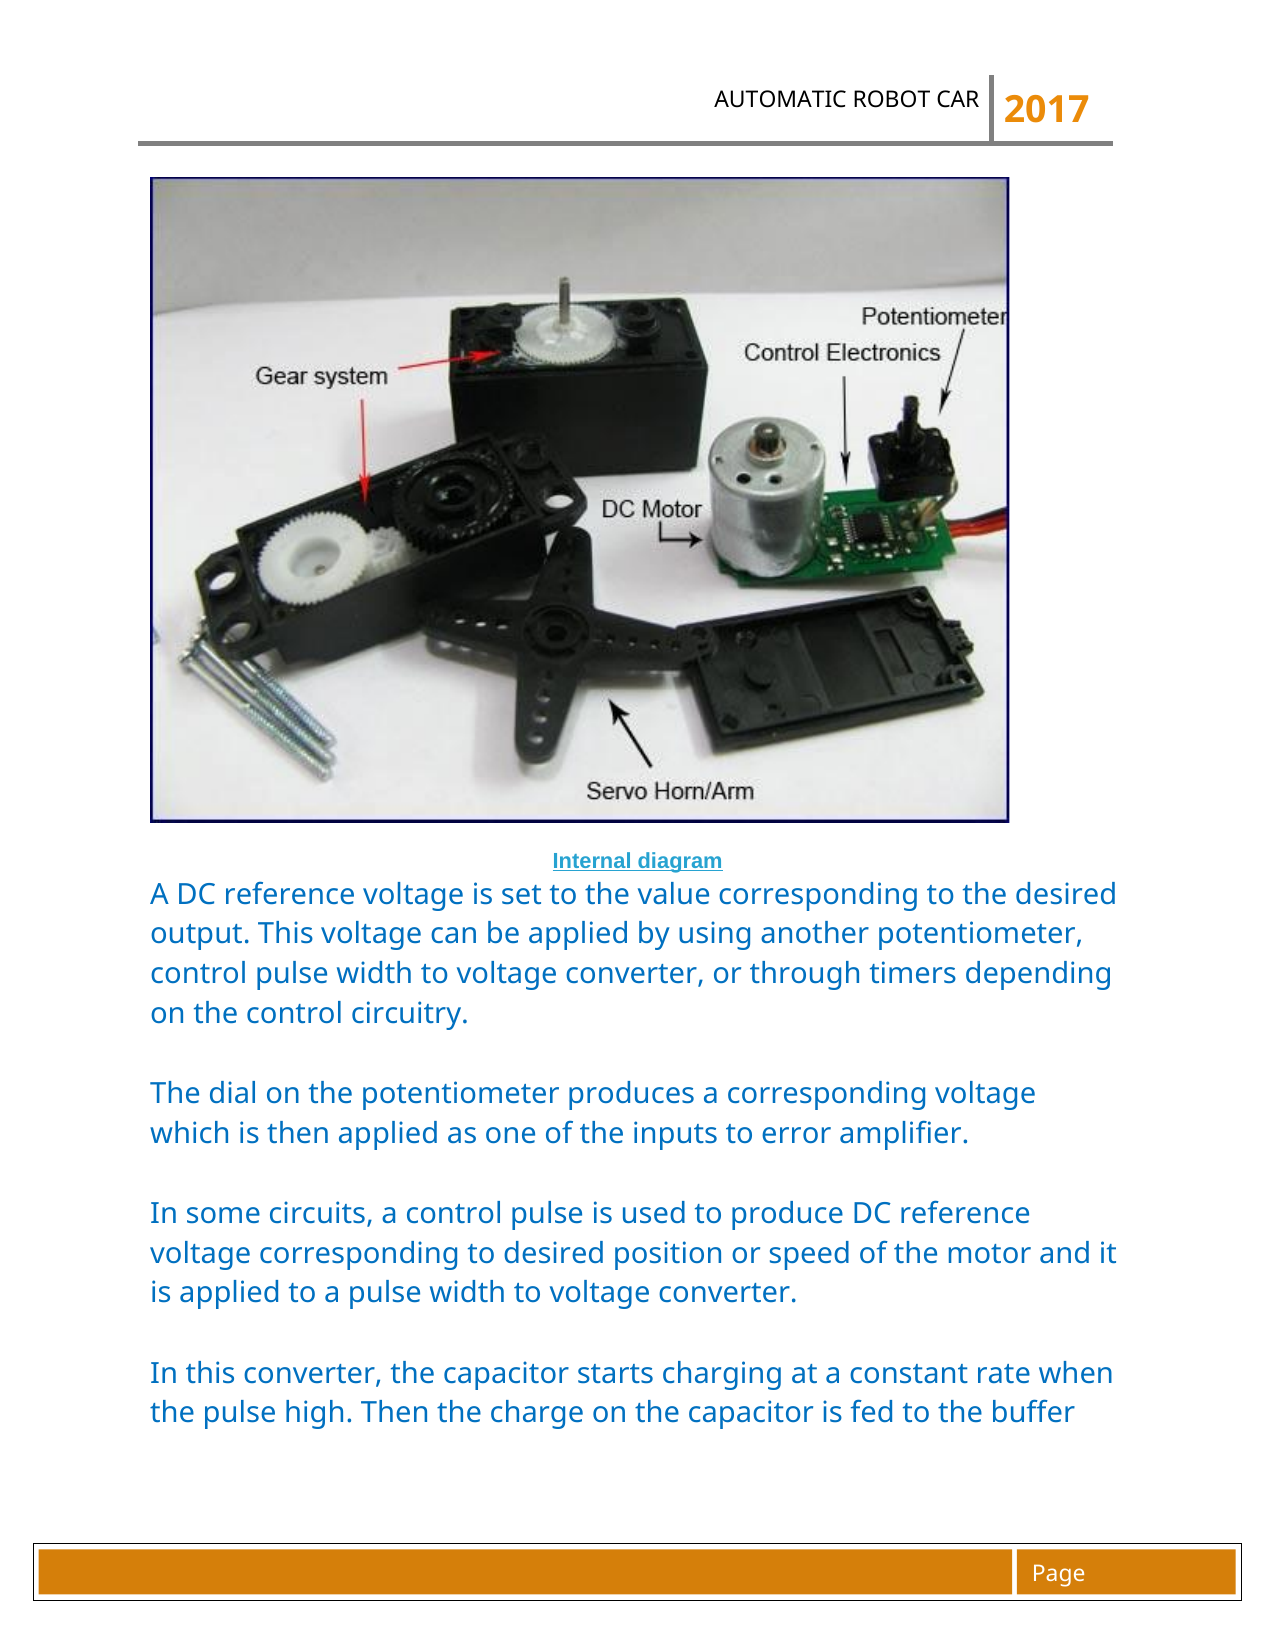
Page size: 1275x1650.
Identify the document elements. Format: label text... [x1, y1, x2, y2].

picture [150, 177, 1010, 823]
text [150, 1352, 1125, 1431]
text The dial on the potentiometer produces a corresponding voltage which is then applied as one of the inputs to error amplifier. [150, 1072, 1125, 1152]
text A DC reference voltage is set to the value corresponding to the desired output. This voltage can be applied by using another potentiometer, control pulse width to voltage converter, or through timers depending on the control circuitry. [150, 873, 1125, 1032]
text In some circuits, a control pulse is used to produce DC reference voltage corresponding to desired position or speed of the motor and it is applied to a pulse width to voltage converter. [150, 1192, 1125, 1311]
text Internal diagram [150, 848, 1125, 873]
